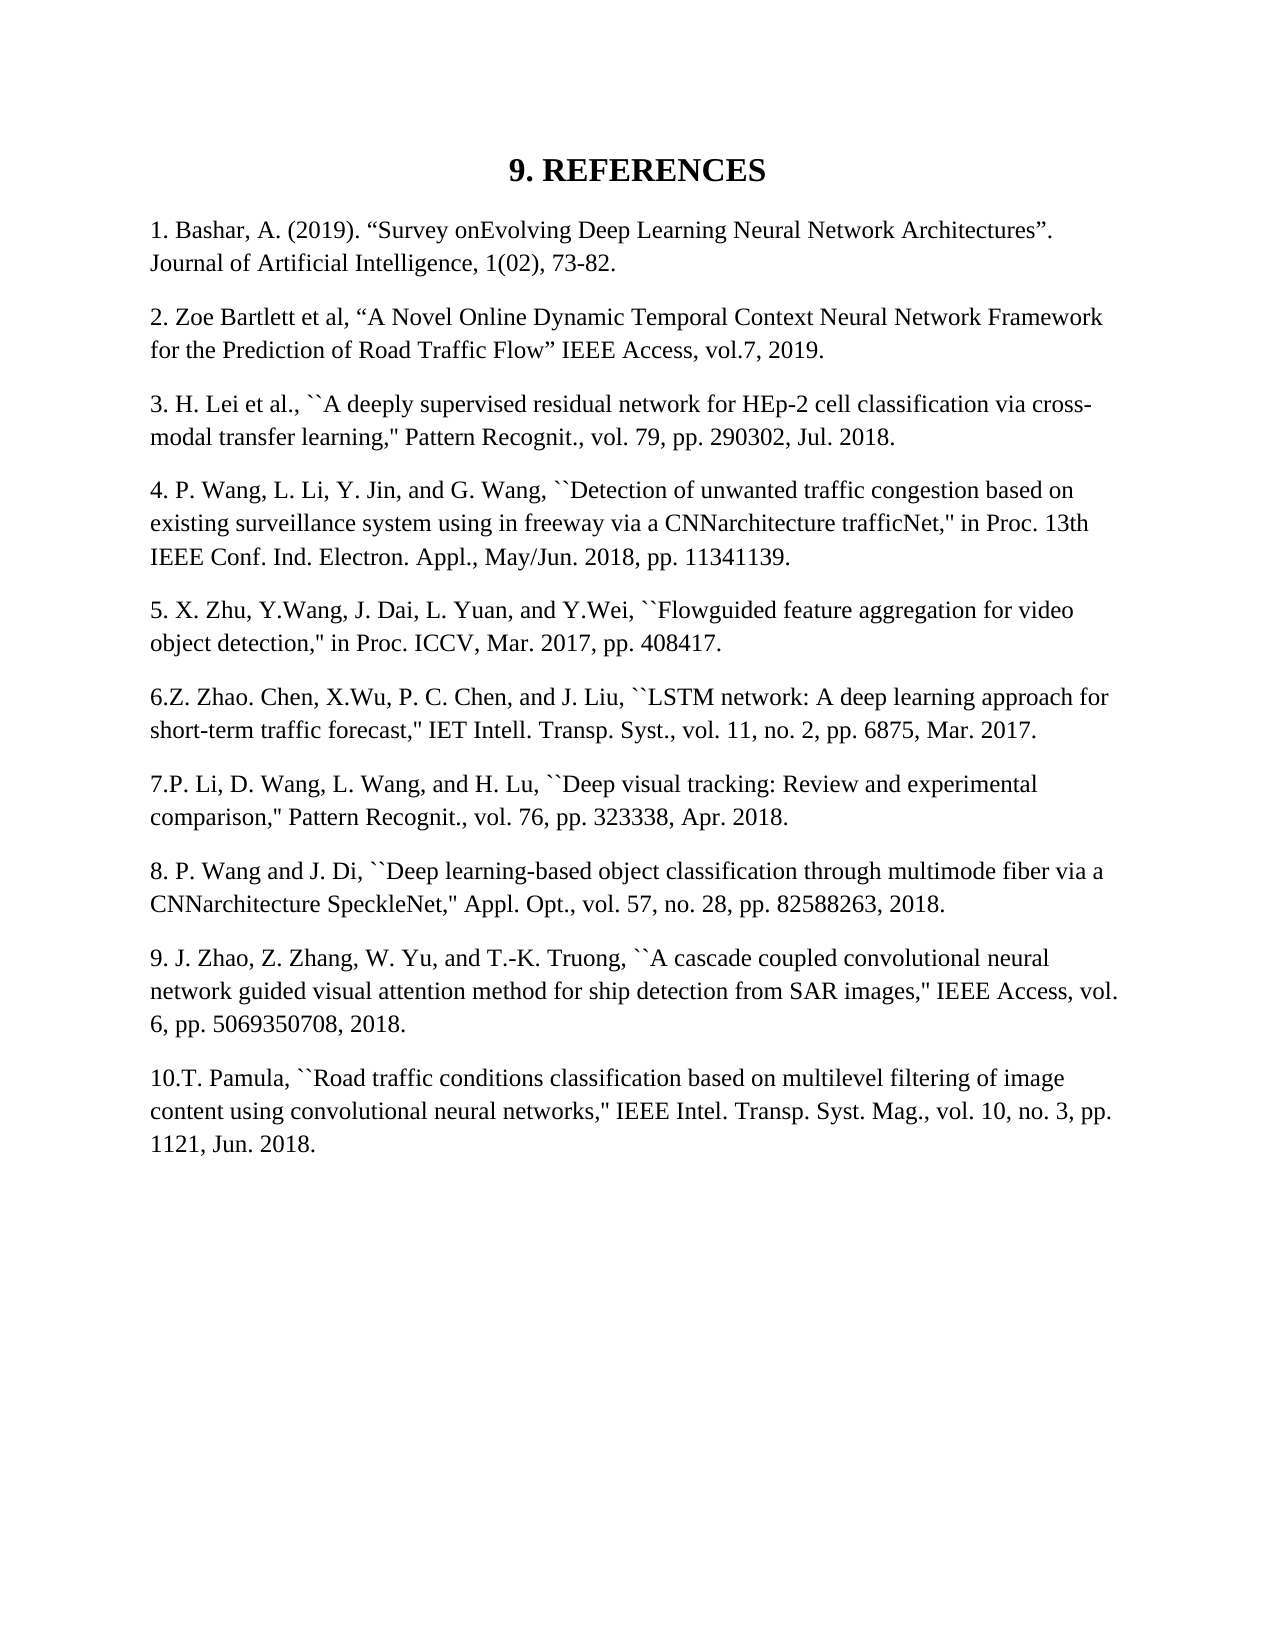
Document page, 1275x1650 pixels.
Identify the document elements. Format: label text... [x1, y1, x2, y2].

text 5. X. Zhu, Y.Wang, J. Dai, L. Yuan, and Y.Wei, ``Flowguided feature aggregation for video object detection,'' in Proc. ICCV, Mar. 2017, pp. 408417. [150, 595, 1125, 657]
text 8. P. Wang and J. Di, ``Deep learning-based object classification through multimode fiber via a CNNarchitecture SpeckleNet,'' Appl. Opt., vol. 57, no. 28, pp. 82588263, 2018. [150, 856, 1125, 918]
text 4. P. Wang, L. Li, Y. Jin, and G. Wang, ``Detection of unwanted traffic congestion based on existing surveillance system using in freeway via a CNNarchitecture trafficNet,'' in Proc. 13th IEEE Conf. Ind. Electron. Appl., May/Jun. 2018, pp. 11341139. [150, 476, 1125, 570]
text 10.T. Pamula, ``Road traffic conditions classification based on multilevel filtering of image content using convolutional neural networks,'' IEEE Intel. Transp. Syst. Mag., vol. 10, no. 3, pp. 1121, Jun. 2018. [150, 1063, 1125, 1158]
text 6.Z. Zhao. Chen, X.Wu, P. C. Chen, and J. Liu, ``LSTM network: A deep learning approach for short-term traffic forecast,'' IET Intell. Transp. Syst., vol. 11, no. 2, pp. 6875, Mar. 2017. [150, 682, 1125, 744]
text 3. H. Lei et al., ``A deeply supervised residual network for HEp-2 cell classification via cross-modal transfer learning,'' Pattern Recognit., vol. 79, pp. 290302, Jul. 2018. [150, 389, 1125, 450]
text 2. Zoe Bartlett et al, “A Novel Online Dynamic Temporal Context Neural Network Framework for the Prediction of Road Traffic Flow” IEEE Access, vol.7, 2019. [150, 302, 1125, 363]
text 1. Bashar, A. (2019). “Survey onEvolving Deep Learning Neural Network Architectures”. Journal of Artificial Intelligence, 1(02), 73-82. [150, 215, 1125, 277]
text 7.P. Li, D. Wang, L. Wang, and H. Lu, ``Deep visual tracking: Review and experimental comparison,'' Pattern Recognit., vol. 76, pp. 323338, Apr. 2018. [150, 769, 1125, 831]
text 9. REFERENCES [150, 150, 1125, 188]
text 9. J. Zhao, Z. Zhang, W. Yu, and T.-K. Truong, ``A cascade coupled convolutional neural network guided visual attention method for ship detection from SAR images,'' IEEE Access, vol. 6, pp. 5069350708, 2018. [150, 943, 1125, 1038]
